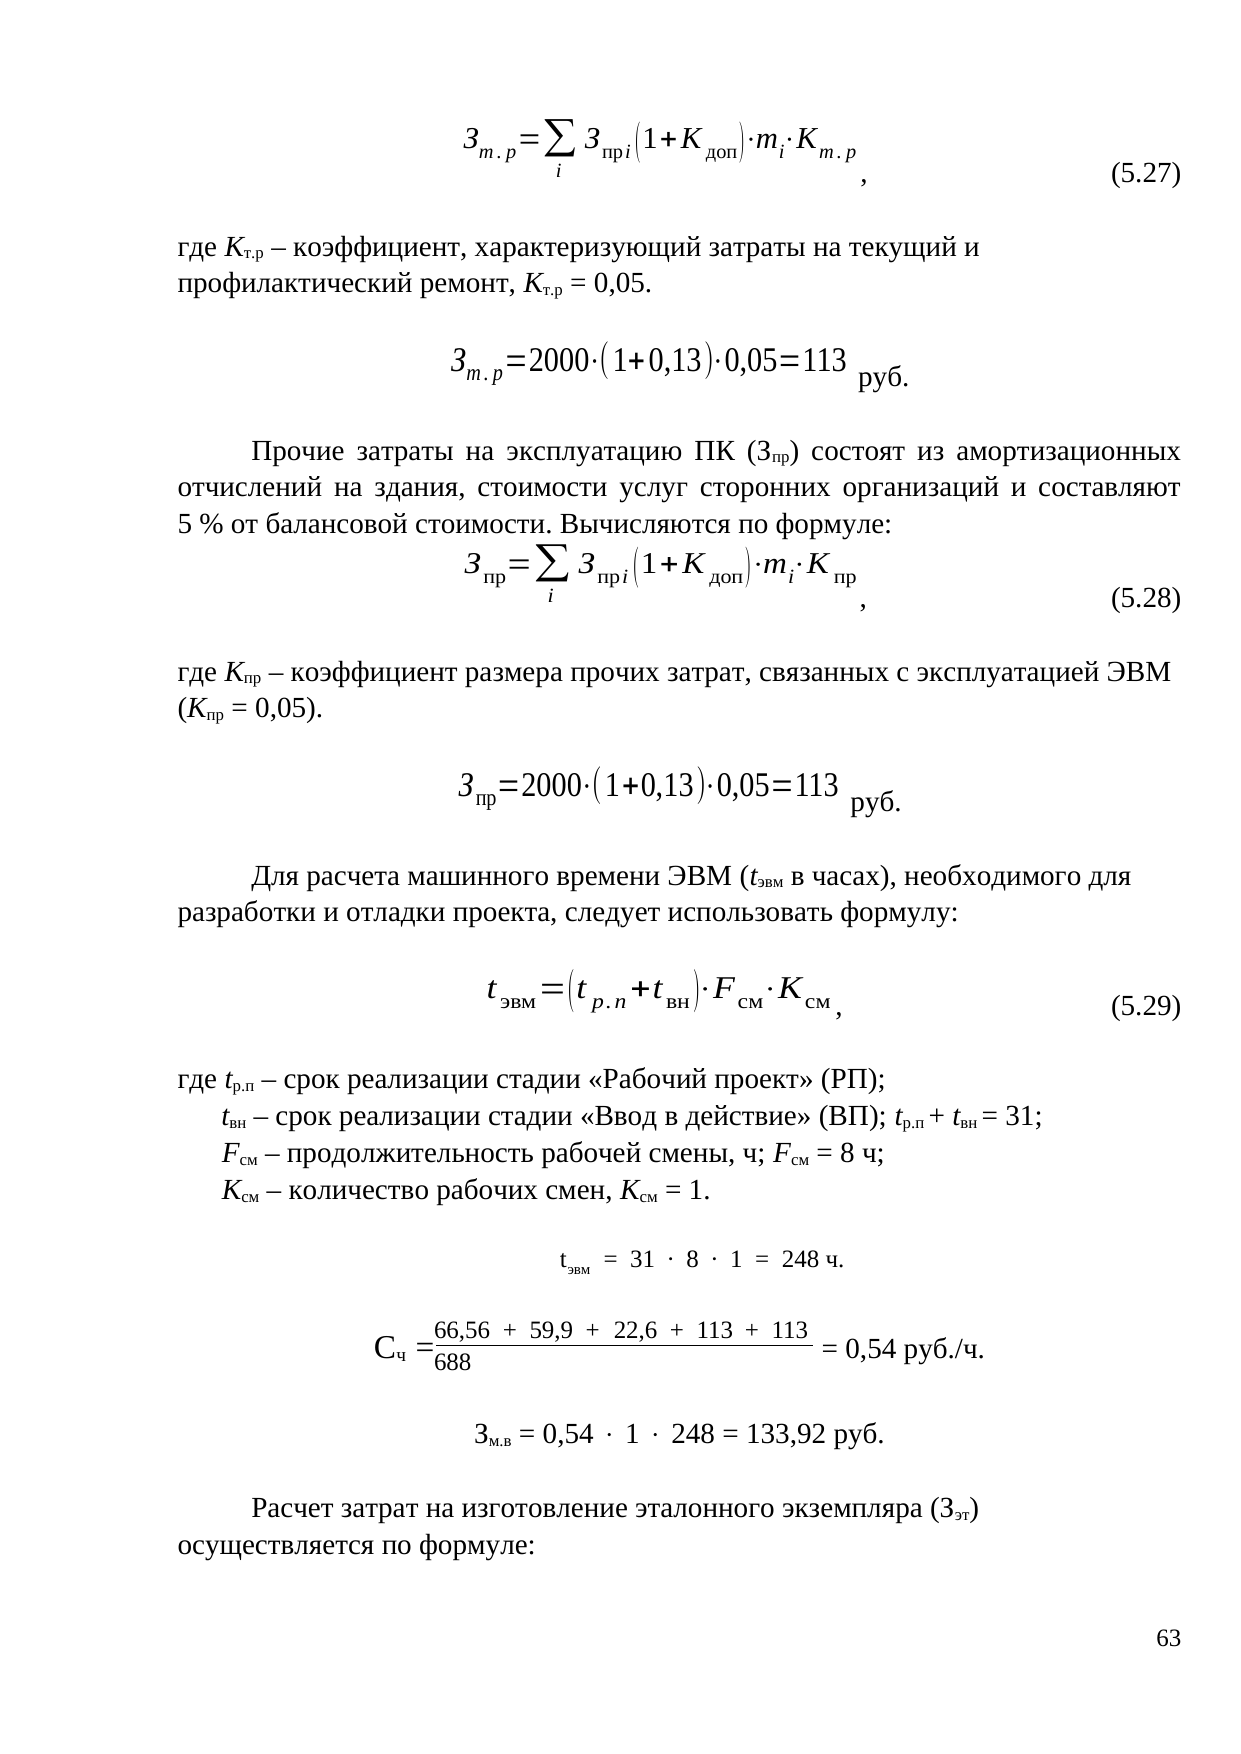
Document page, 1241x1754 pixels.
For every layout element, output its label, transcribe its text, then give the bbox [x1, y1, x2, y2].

text руб. [177, 764, 1181, 817]
text Kсм – количество рабочих смен, Kсм = 1. [177, 1172, 1181, 1206]
text Расчет затрат на изготовление эталонного экземпляра (Зэт) осуществляется по формуле: [177, 1491, 1181, 1561]
text , (5.27) [177, 118, 1181, 188]
text Зм.в = 0,54 1 248 = 133,92 руб. [177, 1417, 1181, 1450]
text где Kт.р – коэффициент, характеризующий затраты на текущий и профилактический ремонт, Kт.р = 0,05. [177, 229, 1181, 299]
text Для расчета машинного времени ЭВМ (tэвм в часах), необходимого для разработки и отладки проекта, следует использовать формулу: [177, 858, 1181, 928]
text руб. [177, 339, 1181, 392]
text Fсм – продолжительность рабочей смены, ч; Fсм = 8 ч; [177, 1135, 1181, 1169]
text , (5.29) [177, 968, 1181, 1021]
text Прочие затраты на эксплуатацию ПК (Зпр) состоят из амортизационных отчислений на здания, стоимости услуг сторонних организаций и составляют 5 % от балансовой стоимости. Вычисляются по формуле: [177, 433, 1181, 540]
text где Kпр – коэффициент размера прочих затрат, связанных с эксплуатацией ЭВМ (Kпр = 0,05). [177, 654, 1181, 724]
text Сч = = 0,54 руб./ч. [177, 1317, 1181, 1376]
text , (5.28) [177, 543, 1181, 613]
text tвн – срок реализации стадии «Ввод в действие» (ВП); tр.п + tвн = 31; [177, 1098, 1181, 1132]
text где tр.п – срок реализации стадии «Рабочий проект» (РП); [177, 1062, 1181, 1095]
